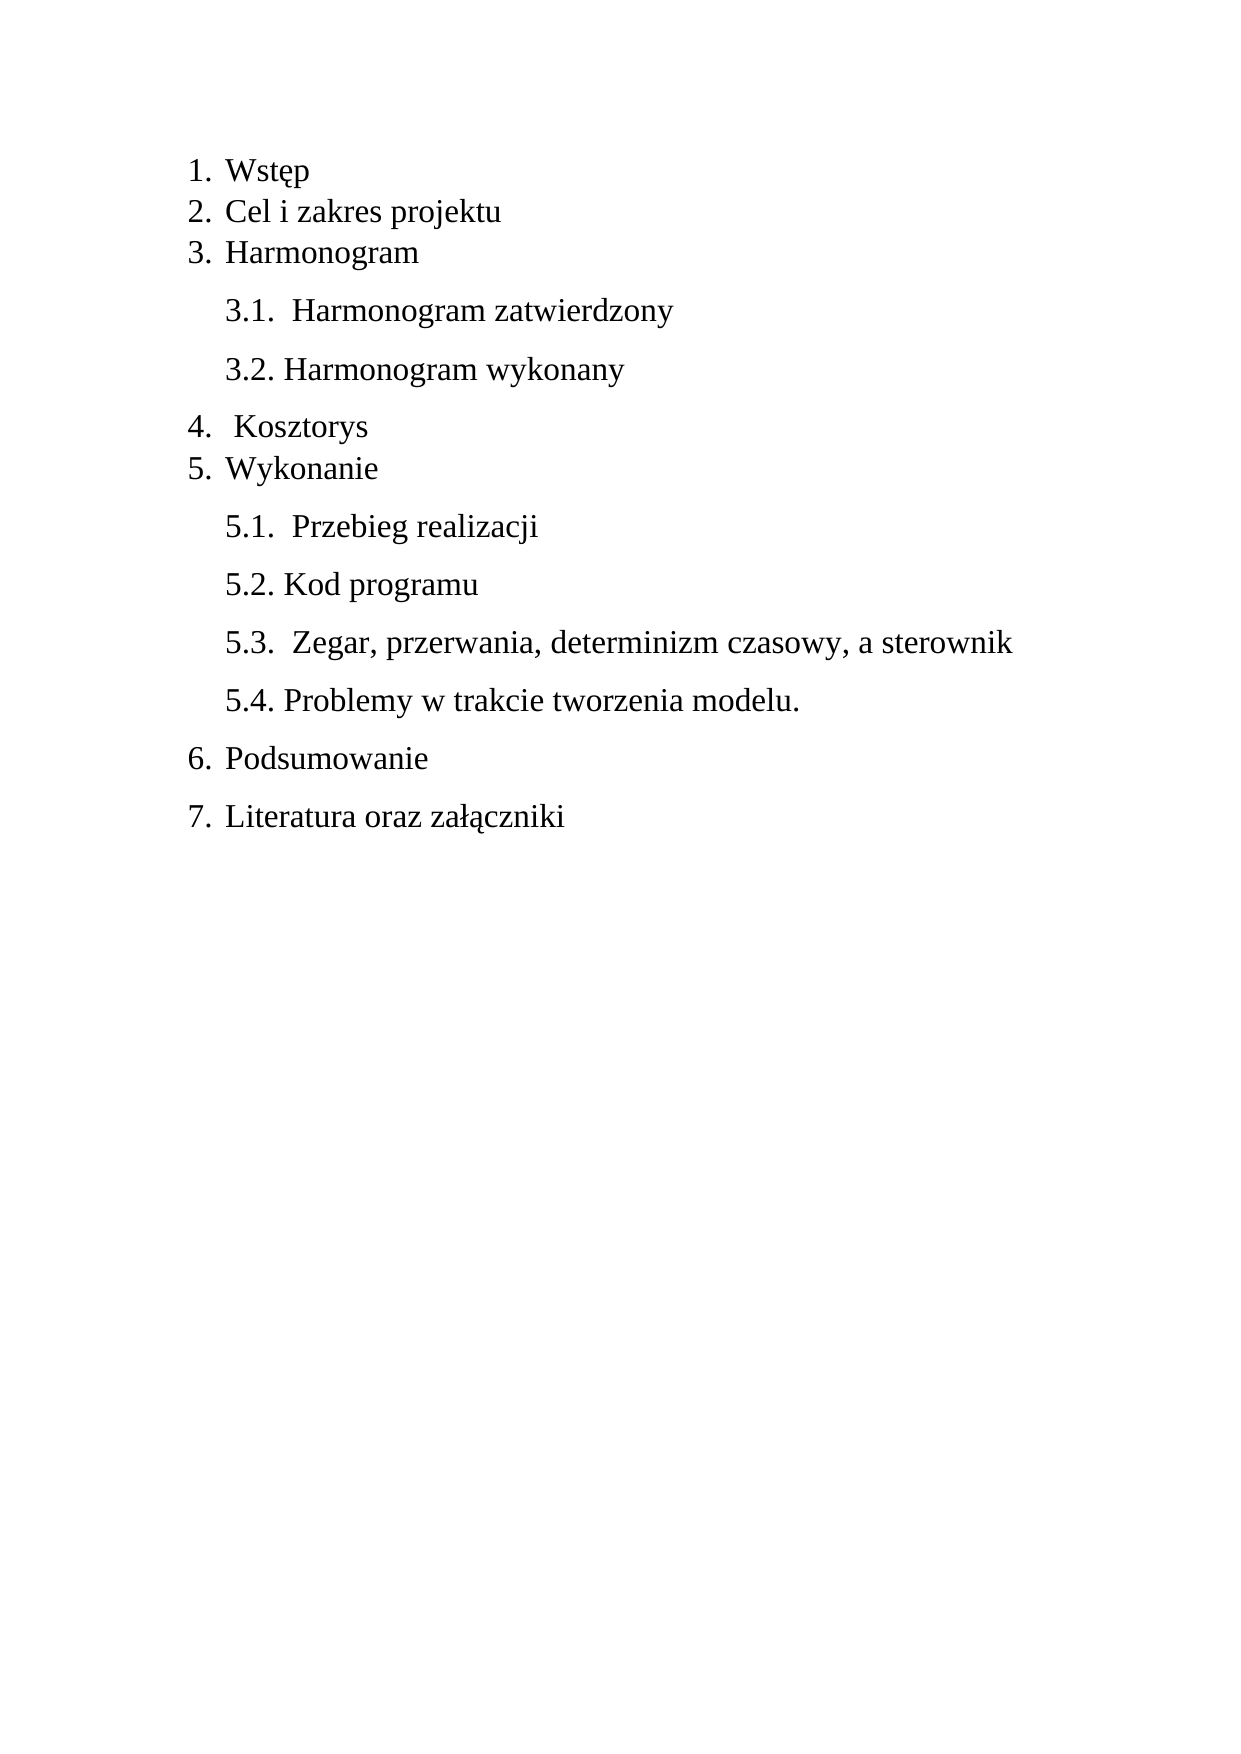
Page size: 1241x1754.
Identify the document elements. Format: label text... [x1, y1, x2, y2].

list Harmonogram [187, 233, 1090, 271]
list Wykonanie [187, 448, 1090, 486]
text 3.2. Harmonogram wykonany [150, 349, 1090, 387]
list Wstęp [187, 150, 1090, 188]
list Cel i zakres projektu [187, 191, 1090, 230]
text 5.3. Zegar, przerwania, determinizm czasowy, a sterownik [150, 622, 1090, 661]
text 3.1. Harmonogram zatwierdzony [150, 291, 1090, 329]
list Literatura oraz załączniki [187, 796, 1090, 834]
text 5.4. Problemy w trakcie tworzenia modelu. [150, 680, 1090, 718]
text 5.2. Kod programu [150, 564, 1090, 602]
list Kosztorys [187, 407, 1090, 445]
list Podsumowanie [187, 738, 1090, 777]
text 5.1. Przebieg realizacji [150, 506, 1090, 544]
